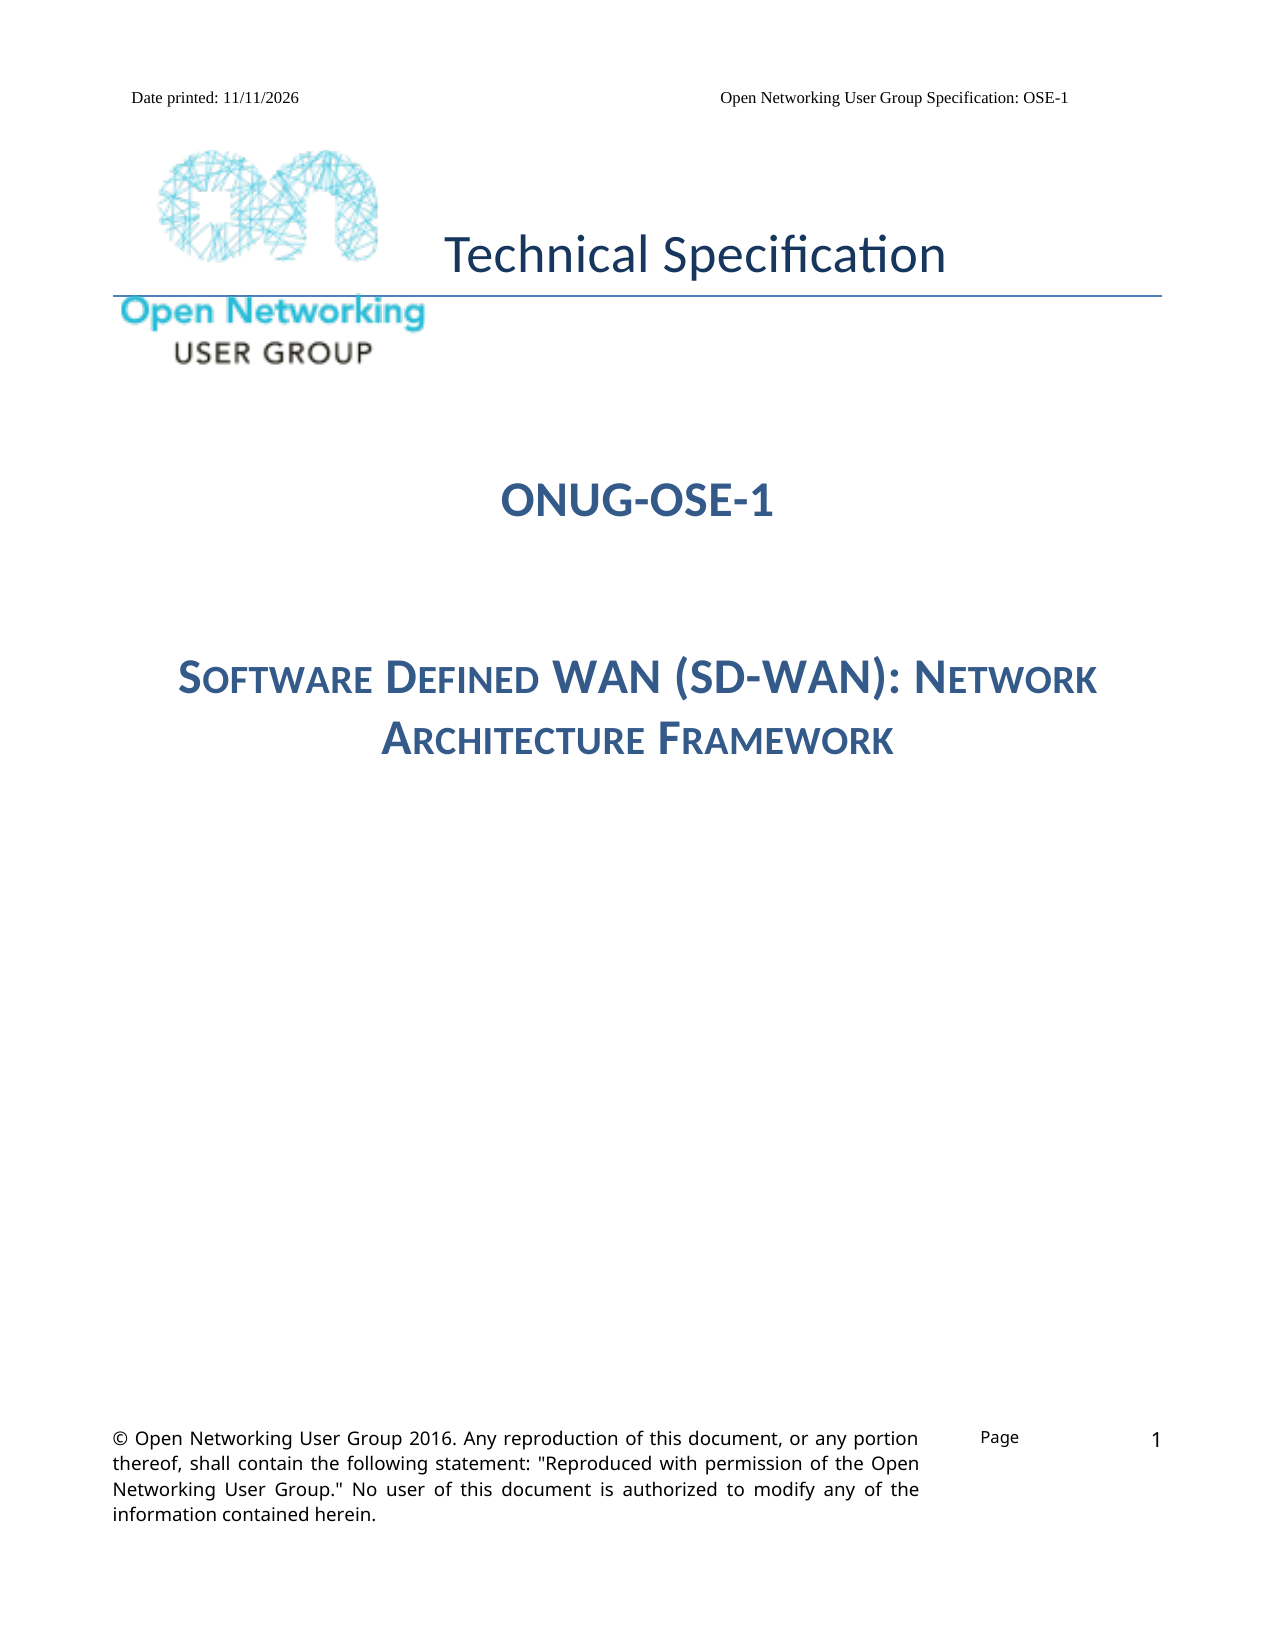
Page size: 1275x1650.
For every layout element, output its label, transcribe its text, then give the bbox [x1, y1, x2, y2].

picture [121, 150, 426, 367]
text Technical Specification [426, 220, 1162, 295]
text Software Defined WAN (SD-WAN): Network Architecture Framework [112, 645, 1162, 767]
text ONUG-OSE-1 [112, 468, 1162, 529]
